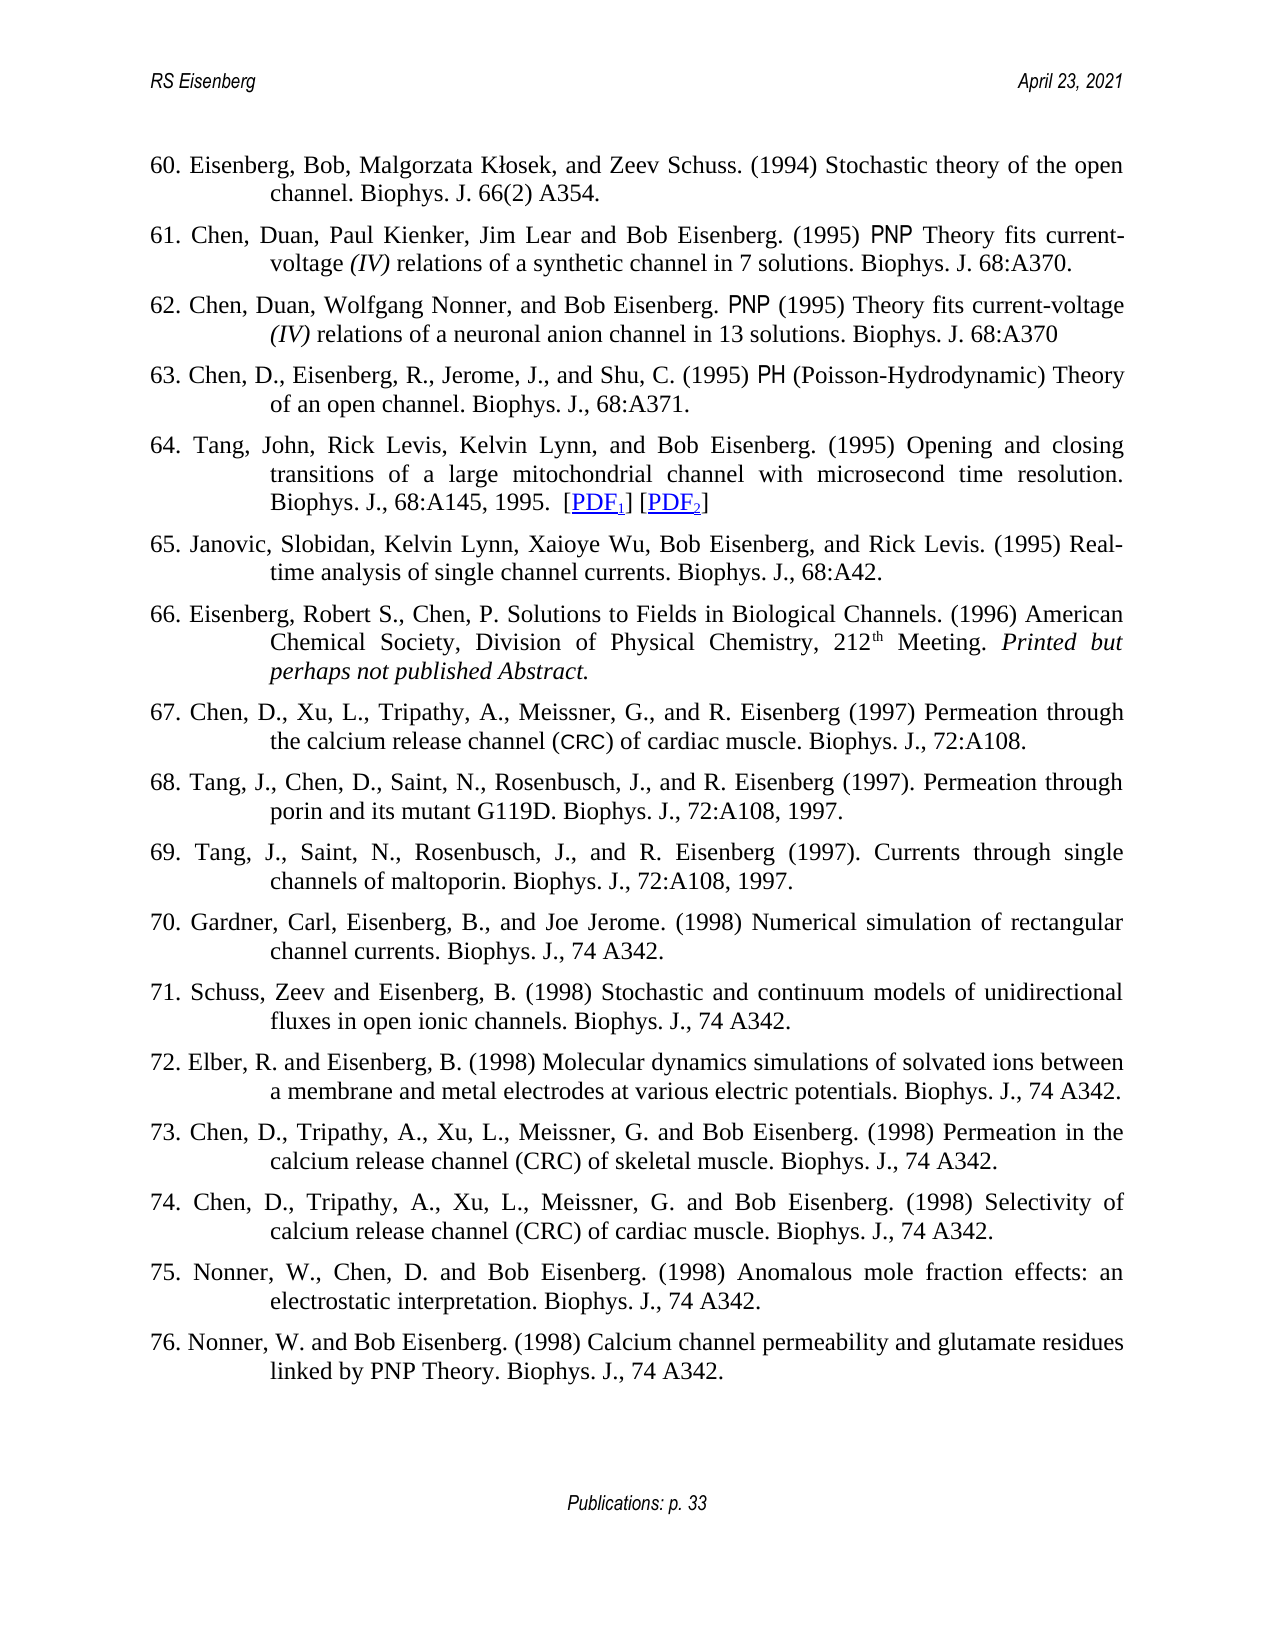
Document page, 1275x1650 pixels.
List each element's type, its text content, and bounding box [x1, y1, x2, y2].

text 65. Janovic, Slobidan, Kelvin Lynn, Xaioye Wu, Bob Eisenberg, and Rick Levis. (1995) Real-time analysis of single channel currents. Biophys. J., 68:A42. [150, 529, 1125, 586]
text 71. Schuss, Zeev and Eisenberg, B. (1998) Stochastic and continuum models of unidirectional fluxes in open ionic channels. Biophys. J., 74 A342. [150, 977, 1125, 1035]
text 68. Tang, J., Chen, D., Saint, N., Rosenbusch, J., and R. Eisenberg (1997). Permeation through porin and its mutant G119D. Biophys. J., 72:A108, 1997. [150, 767, 1125, 825]
text 72. Elber, R. and Eisenberg, B. (1998) Molecular dynamics simulations of solvated ions between a membrane and metal electrodes at various electric potentials. Biophys. J., 74 A342. [150, 1047, 1125, 1105]
text 69. Tang, J., Saint, N., Rosenbusch, J., and R. Eisenberg (1997). Currents through single channels of maltoporin. Biophys. J., 72:A108, 1997. [150, 837, 1125, 895]
text 73. Chen, D., Tripathy, A., Xu, L., Meissner, G. and Bob Eisenberg. (1998) Permeation in the calcium release channel (CRC) of skeletal muscle. Biophys. J., 74 A342. [150, 1117, 1125, 1175]
text 67. Chen, D., Xu, L., Tripathy, A., Meissner, G., and R. Eisenberg (1997) Permeation through the calcium release channel (CRC) of cardiac muscle. Biophys. J., 72:A108. [150, 697, 1125, 755]
text 74. Chen, D., Tripathy, A., Xu, L., Meissner, G. and Bob Eisenberg. (1998) Selectivity of calcium release channel (CRC) of cardiac muscle. Biophys. J., 74 A342. [150, 1187, 1125, 1245]
text 61. Chen, Duan, Paul Kienker, Jim Lear and Bob Eisenberg. (1995) PNP Theory fits current-voltage (IV) relations of a synthetic channel in 7 solutions. Biophys. J. 68:A370. [150, 220, 1125, 277]
text 76. Nonner, W. and Bob Eisenberg. (1998) Calcium channel permeability and glutamate residues linked by PNP Theory. Biophys. J., 74 A342. [150, 1327, 1125, 1385]
text 70. Gardner, Carl, Eisenberg, B., and Joe Jerome. (1998) Numerical simulation of rectangular channel currents. Biophys. J., 74 A342. [150, 907, 1125, 965]
text 62. Chen, Duan, Wolfgang Nonner, and Bob Eisenberg. PNP (1995) Theory fits current-voltage (IV) relations of a neuronal anion channel in 13 solutions. Biophys. J. 68:A370 [150, 290, 1125, 347]
text 64. Tang, John, Rick Levis, Kelvin Lynn, and Bob Eisenberg. (1995) Opening and closing transitions of a large mitochondrial channel with microsecond time resolution. Biophys. J., 68:A145, 1995. [PDF1] [PDF2] [150, 430, 1125, 516]
text 63. Chen, D., Eisenberg, R., Jerome, J., and Shu, C. (1995) PH (Poisson-Hydrodynamic) Theory of an open channel. Biophys. J., 68:A371. [150, 360, 1125, 417]
text 66. Eisenberg, Robert S., Chen, P. Solutions to Fields in Biological Channels. (1996) American Chemical Society, Division of Physical Chemistry, 212th Meeting. Printed but perhaps not published Abstract. [150, 599, 1125, 685]
text 60. Eisenberg, Bob, Malgorzata Kłosek, and Zeev Schuss. (1994) Stochastic theory of the open channel. Biophys. J. 66(2) A354. [150, 150, 1125, 207]
text 75. Nonner, W., Chen, D. and Bob Eisenberg. (1998) Anomalous mole fraction effects: an electrostatic interpretation. Biophys. J., 74 A342. [150, 1257, 1125, 1315]
